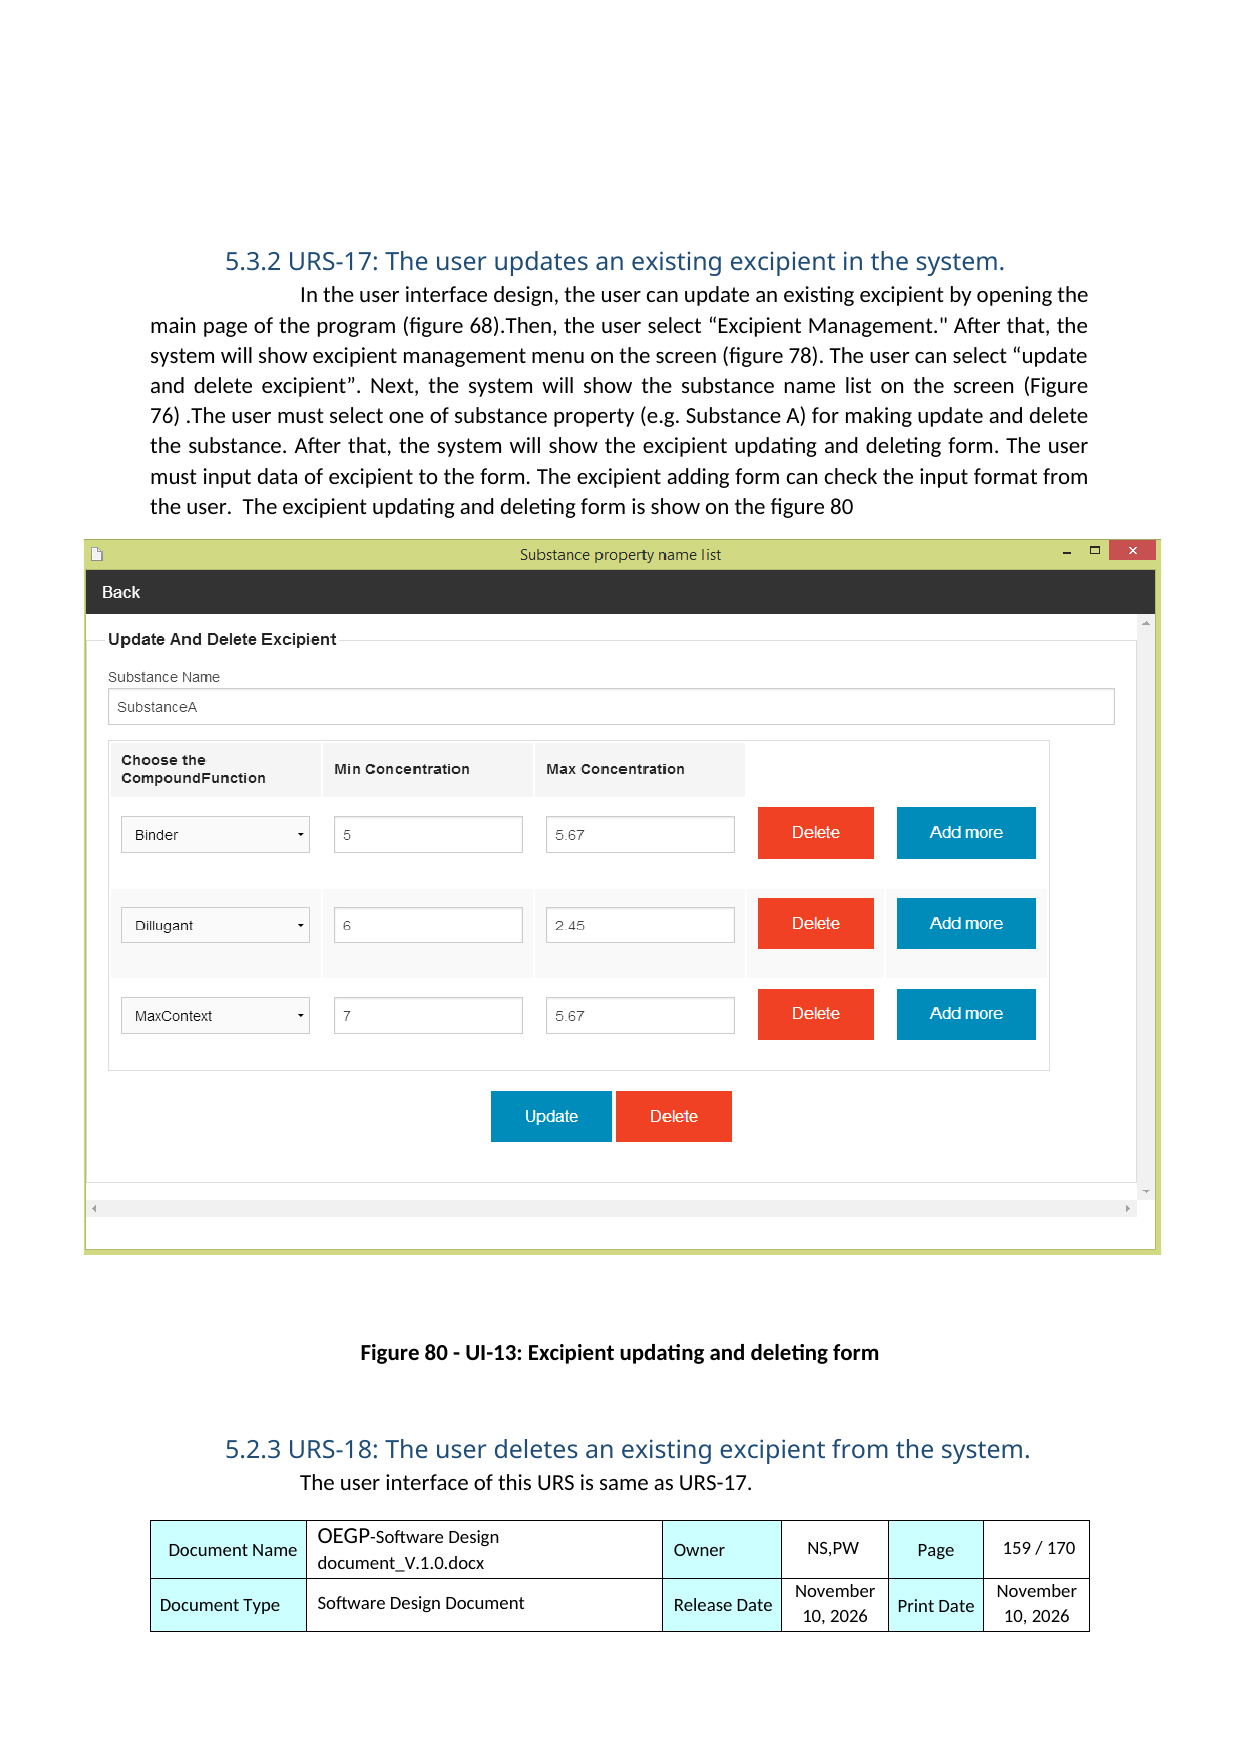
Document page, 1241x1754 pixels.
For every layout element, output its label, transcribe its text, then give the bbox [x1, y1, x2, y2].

text In the user interface design, the user can update an existing excipient by opening the main page of the program (figure 68).Then, the user select “Excipient Management." After that, the system will show excipient management menu on the screen (figure 78). The user can select “update and delete excipient”. Next, the system will show the substance name list on the screen (Figure 76) .The user must select one of substance property (e.g. Substance A) for making update and delete the substance. After that, the system will show the excipient updating and deleting form. The user must input data of excipient to the form. The excipient adding form can check the input format from the user. The excipient updating and deleting form is show on the figure 80 [150, 281, 1090, 520]
text Figure 80 - UI-13: Excipient updating and deleting form [150, 1338, 1090, 1366]
subtitle 5.3.2 URS-17: The user updates an existing excipient in the system. [150, 244, 1090, 278]
text The user interface of this URS is same as URS-17. [225, 1468, 1090, 1496]
subtitle 5.2.3 URS-18: The user deletes an existing excipient from the system. [150, 1432, 1090, 1466]
picture [82, 538, 1160, 1254]
